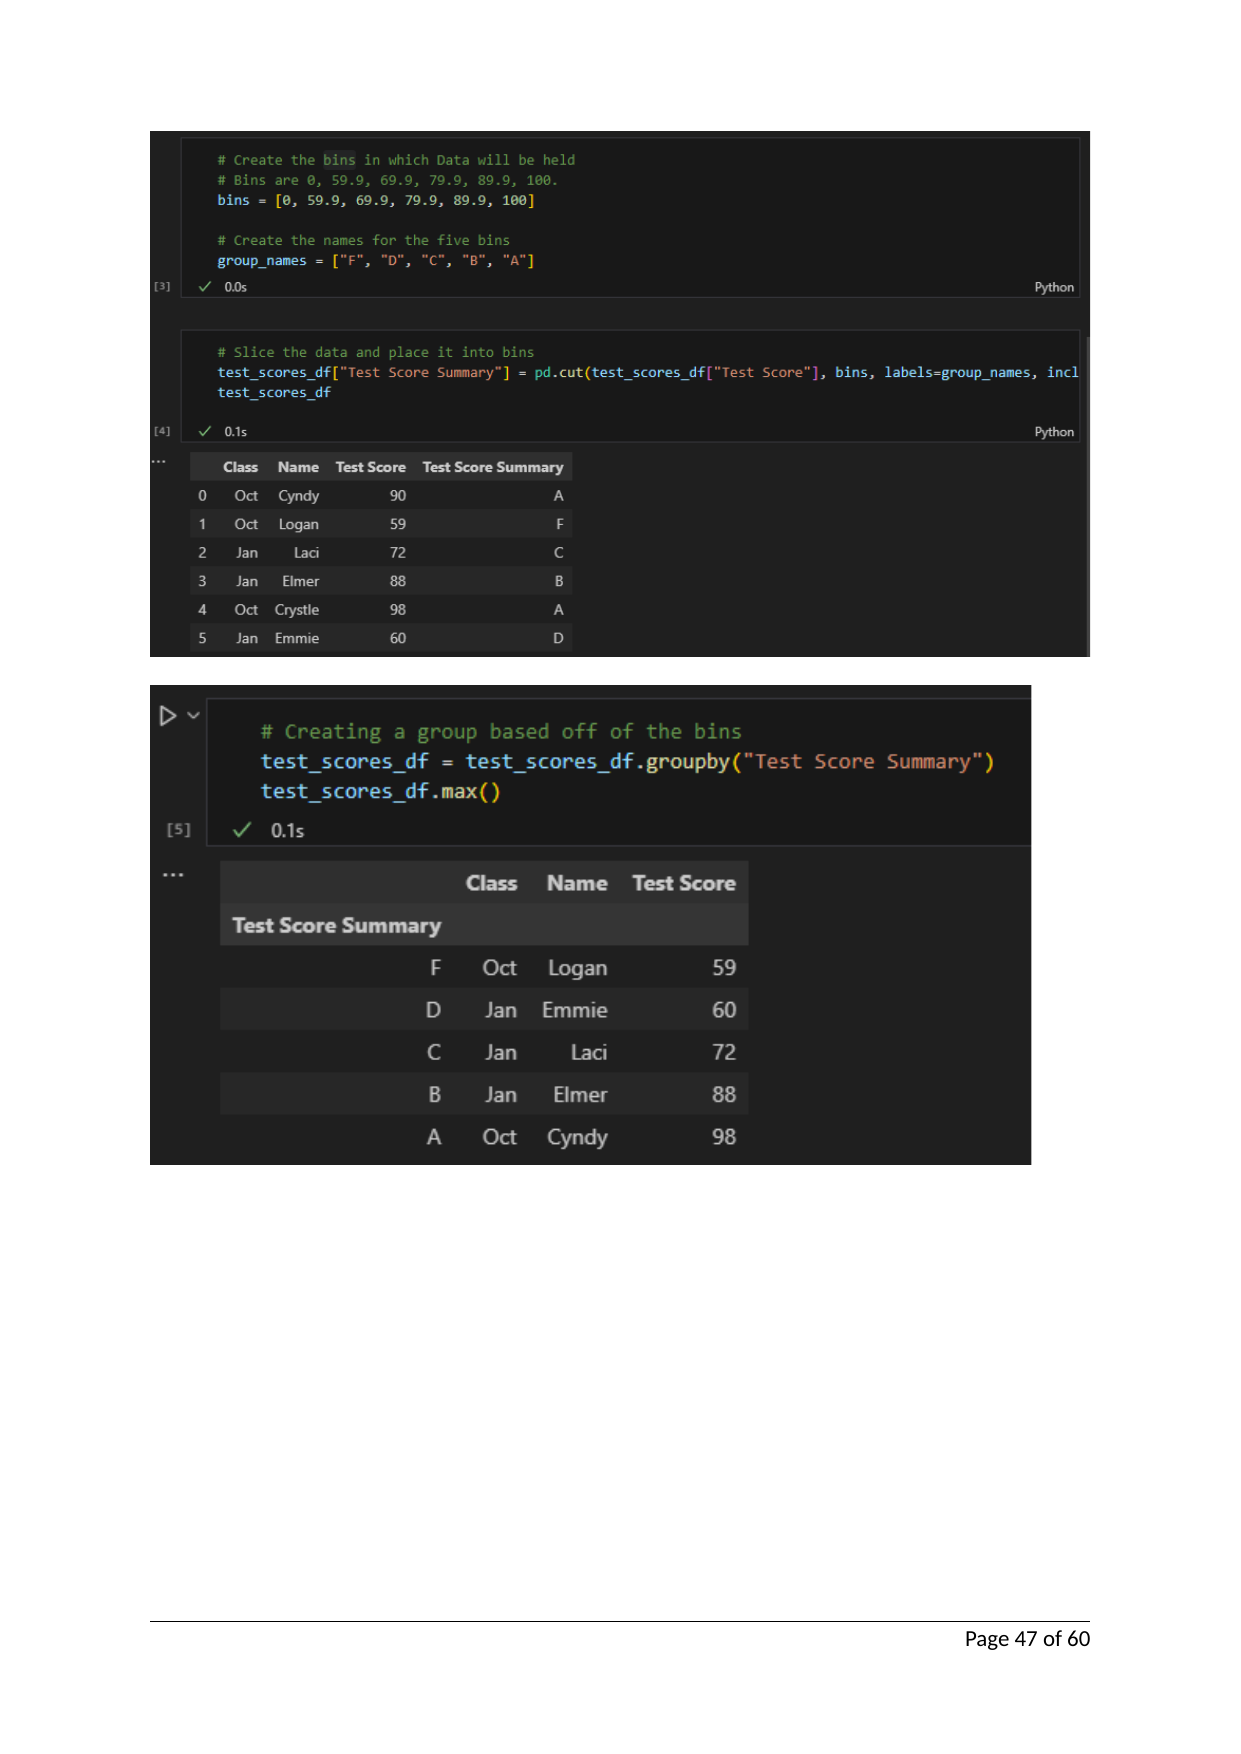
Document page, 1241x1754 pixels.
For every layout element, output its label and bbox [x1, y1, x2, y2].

picture [150, 131, 1091, 657]
picture [150, 685, 1032, 1165]
